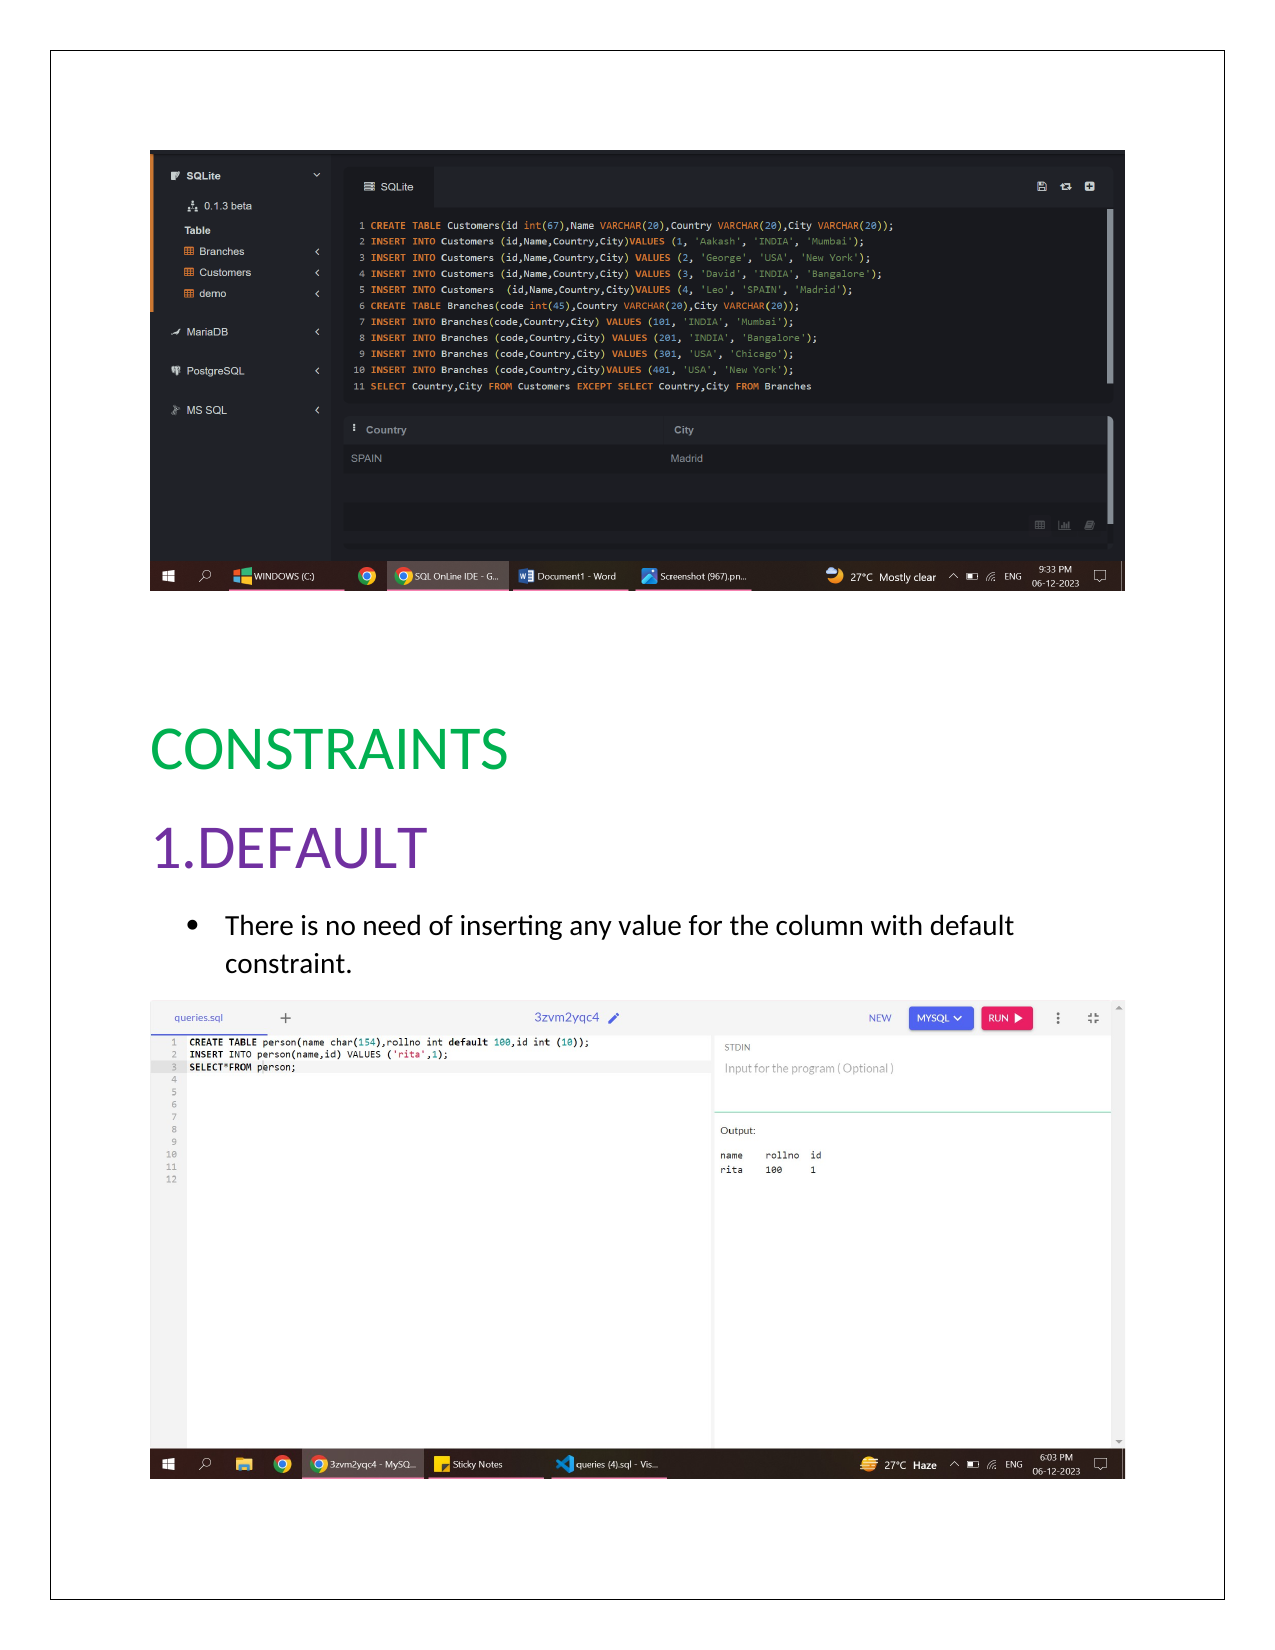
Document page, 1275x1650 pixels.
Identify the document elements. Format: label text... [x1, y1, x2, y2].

picture [150, 150, 1125, 591]
text CONSTRAINTS [150, 709, 1125, 785]
picture [150, 1000, 1125, 1479]
list There is no need of inserting any value for the column with default constraint. [187, 907, 1125, 981]
text 1.DEFAULT [150, 808, 1125, 884]
